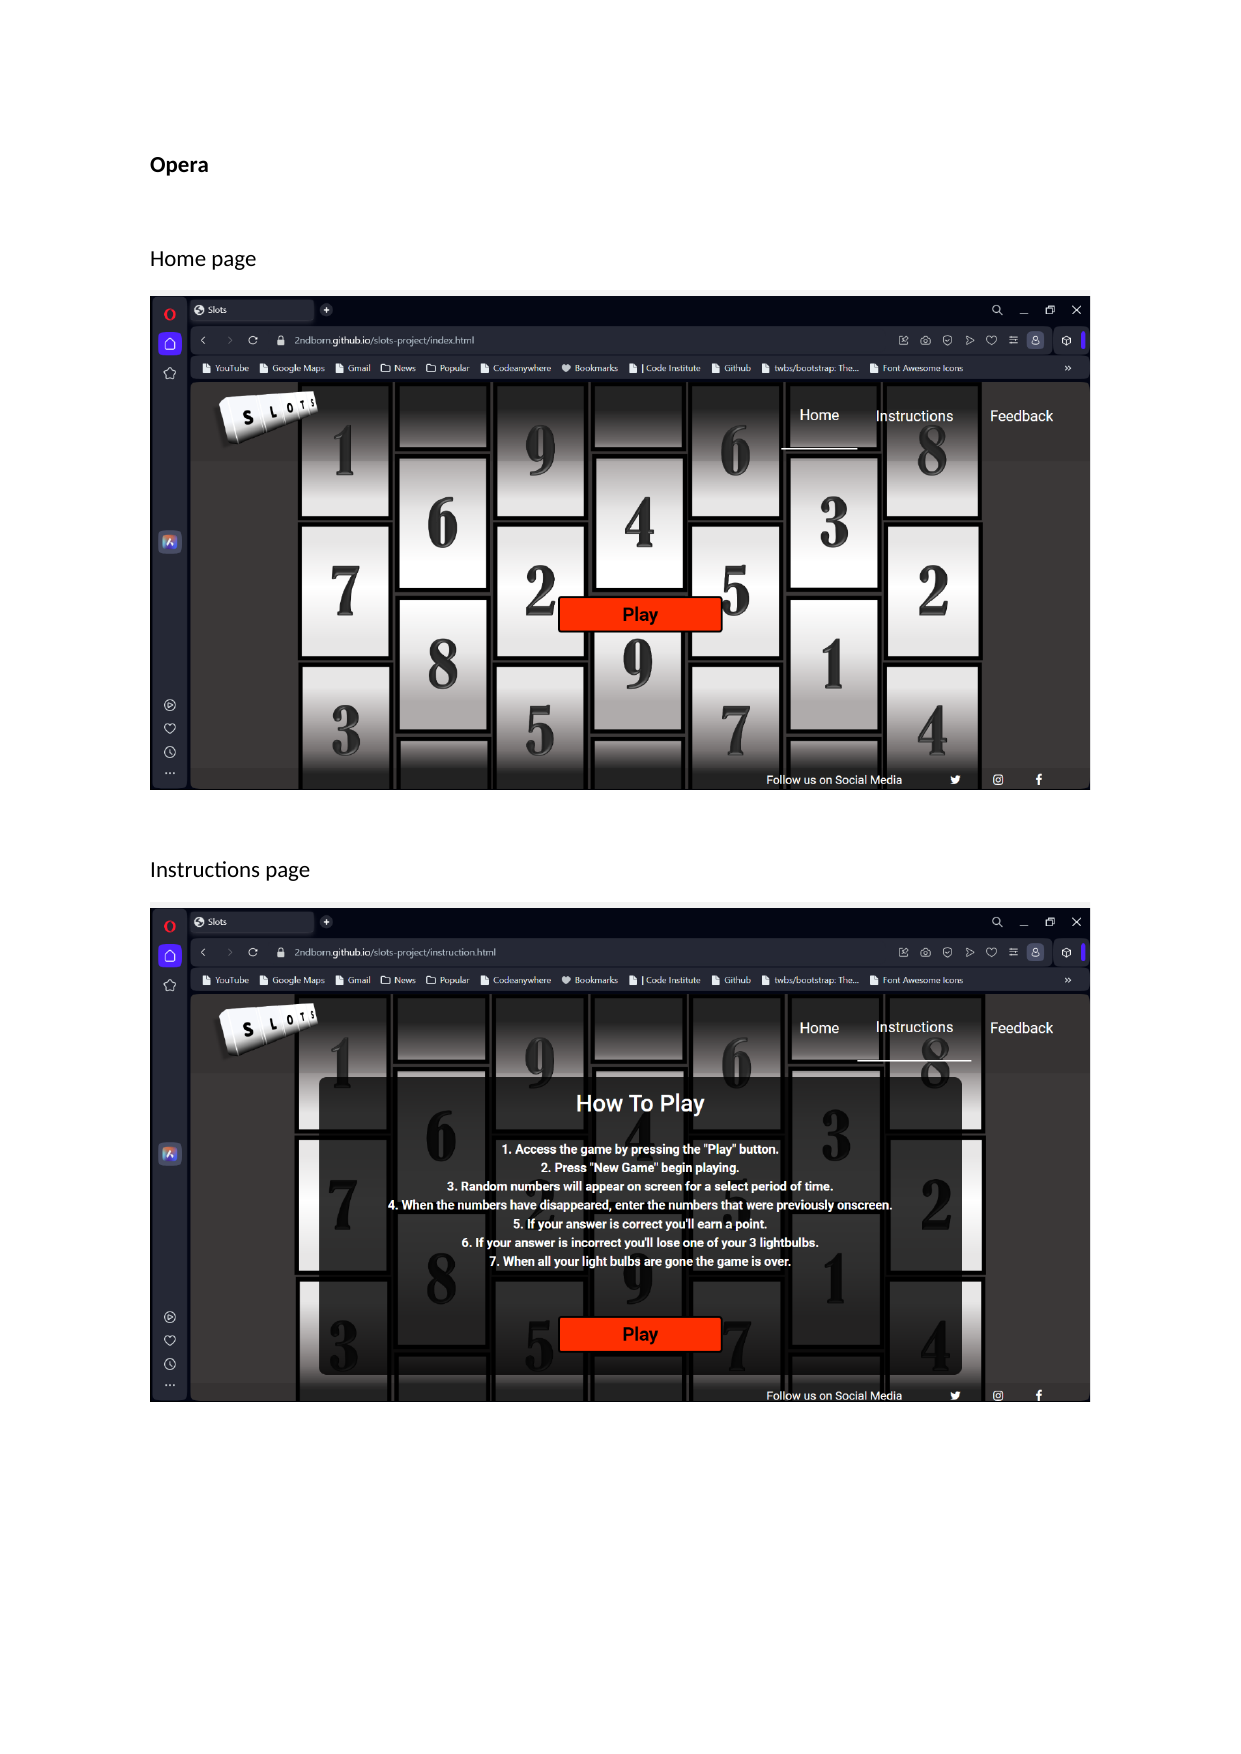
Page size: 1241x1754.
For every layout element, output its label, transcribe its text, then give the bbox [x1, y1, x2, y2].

text Opera [150, 150, 1090, 178]
text Instructions page [150, 855, 1090, 883]
picture [150, 902, 1091, 1402]
text Home page [150, 244, 1090, 272]
picture [150, 290, 1091, 790]
